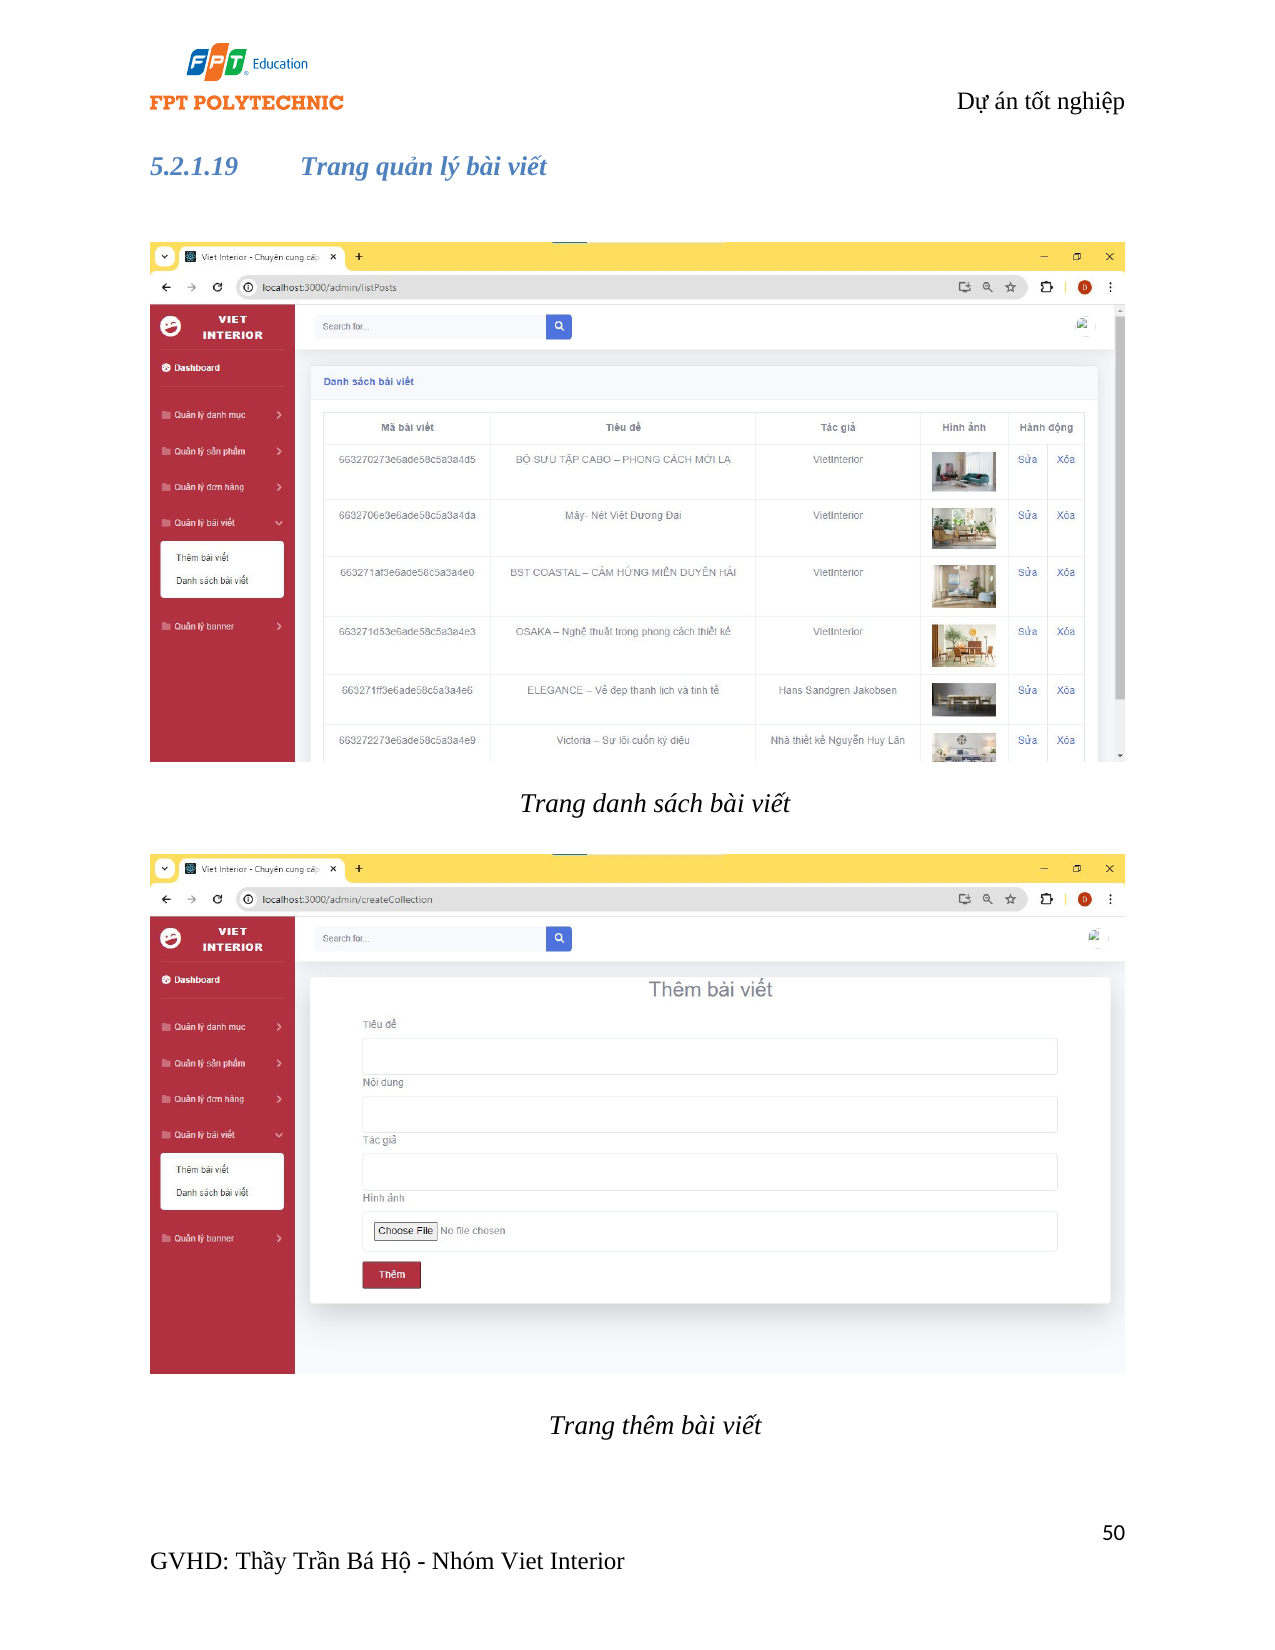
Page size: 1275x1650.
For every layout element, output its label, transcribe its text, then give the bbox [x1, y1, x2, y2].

picture [150, 242, 1125, 762]
list Trang danh sách bài viết [187, 787, 1125, 818]
picture [150, 854, 1125, 1374]
list Trang thêm bài viết [187, 1409, 1125, 1440]
subtitle Trang quản lý bài viết [150, 150, 1125, 181]
picture [150, 43, 344, 110]
